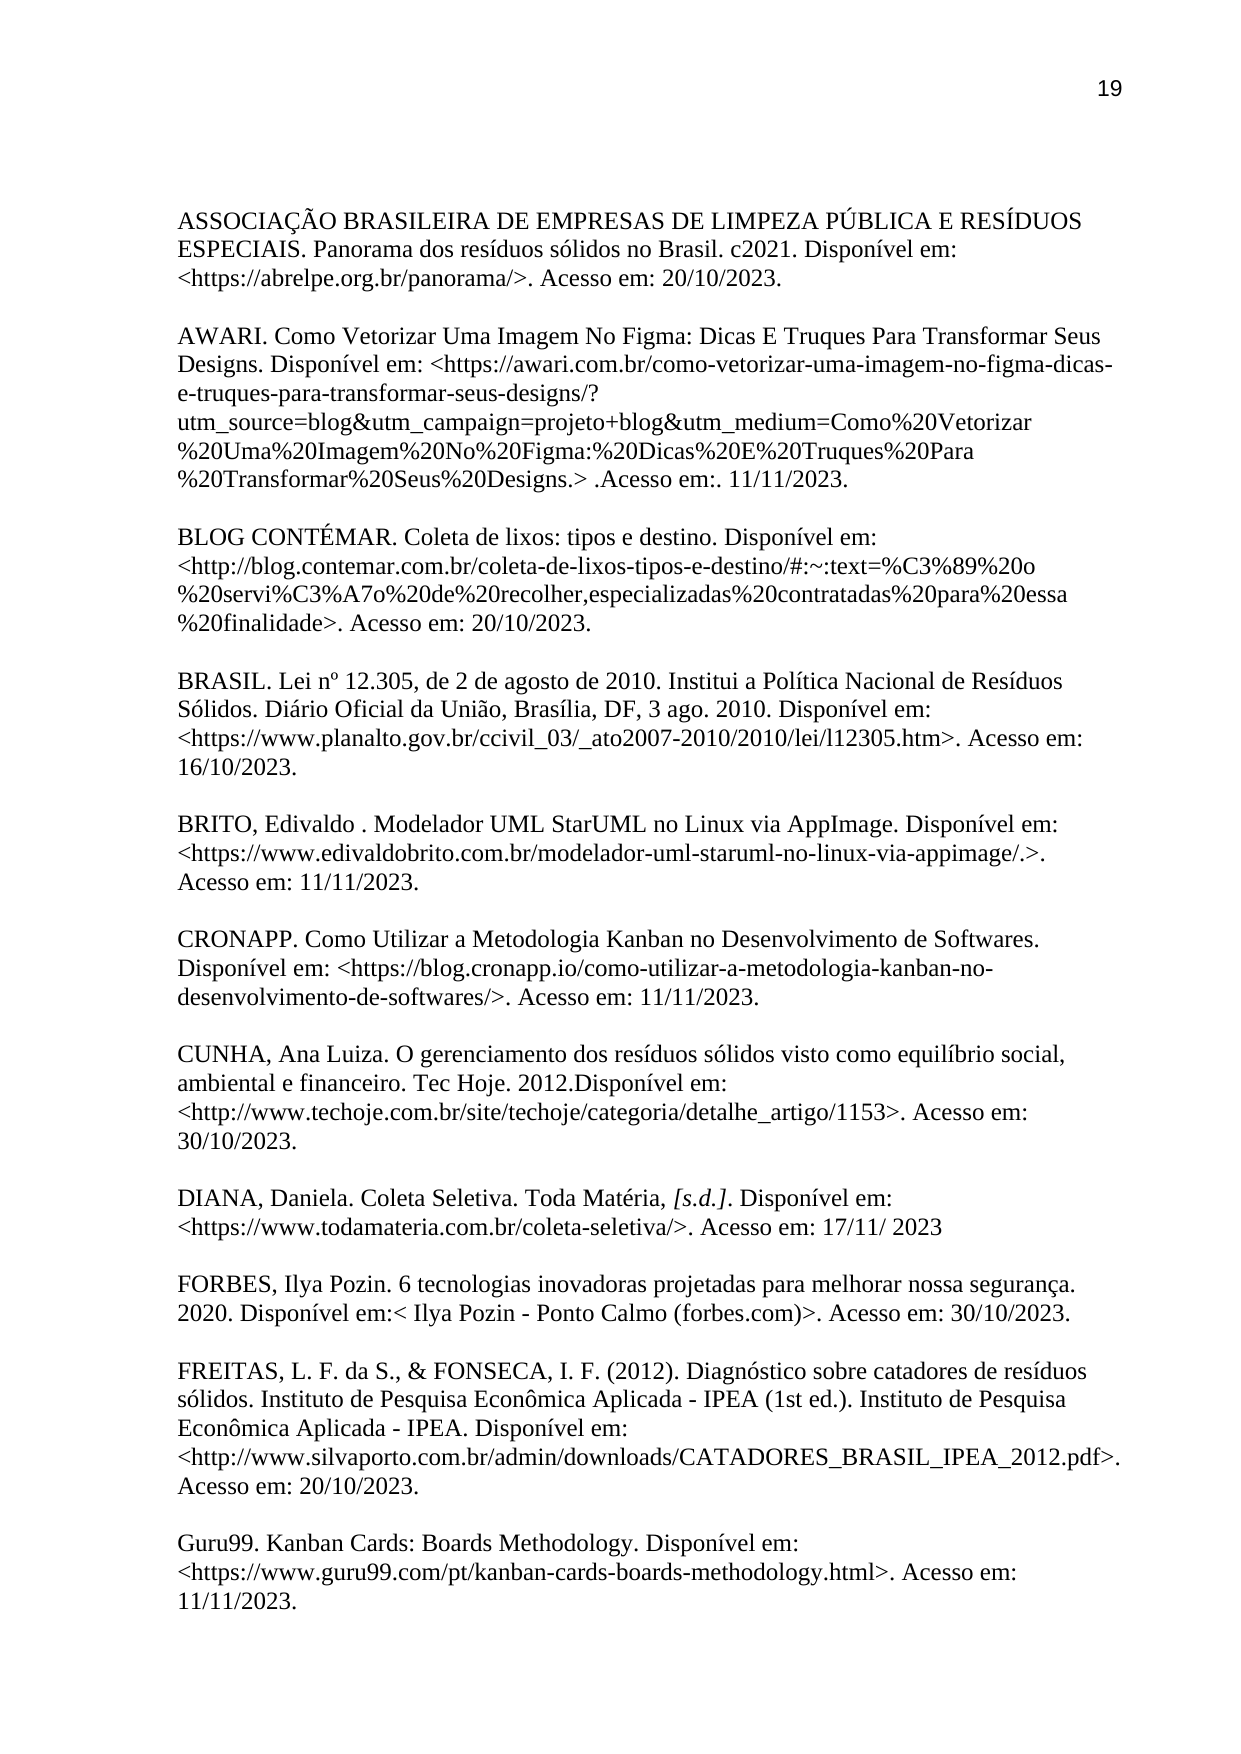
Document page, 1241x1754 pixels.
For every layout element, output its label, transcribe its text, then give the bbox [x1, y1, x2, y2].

text CRONAPP. Como Utilizar a Metodologia Kanban no Desenvolvimento de Softwares. Disponível em: <https://blog.cronapp.io/como-utilizar-a-metodologia-kanban-no-desenvolvimento-de-softwares/>. Acesso em: 11/11/2023. [177, 924, 1122, 1011]
text AWARI. Como Vetorizar Uma Imagem No Figma: Dicas E Truques Para Transformar Seus Designs. Disponível em: <https://awari.com.br/como-vetorizar-uma-imagem-no-figma-dicas-e-truques-para-transformar-seus-designs/?utm_source=blog&utm_campaign=projeto+blog&utm_medium=Como%20Vetorizar%20Uma%20Imagem%20No%20Figma:%20Dicas%20E%20Truques%20Para%20Transformar%20Seus%20Designs.> .Acesso em:. 11/11/2023. [177, 321, 1122, 493]
text ASSOCIAÇÃO BRASILEIRA DE EMPRESAS DE LIMPEZA PÚBLICA E RESÍDUOS ESPECIAIS. Panorama dos resíduos sólidos no Brasil. c2021. Disponível em: <https://abrelpe.org.br/panorama/>. Acesso em: 20/10/2023. [177, 206, 1122, 292]
text BRASIL. Lei nº 12.305, de 2 de agosto de 2010. Institui a Política Nacional de Resíduos Sólidos. Diário Oficial da União, Brasília, DF, 3 ago. 2010. Disponível em: <https://www.planalto.gov.br/ccivil_03/_ato2007-2010/2010/lei/l12305.htm>. Acesso em: 16/10/2023. [177, 666, 1122, 781]
text BRITO, Edivaldo . Modelador UML StarUML no Linux via AppImage. Disponível em: <https://www.edivaldobrito.com.br/modelador-uml-staruml-no-linux-via-appimage/.>. Acesso em: 11/11/2023. [177, 809, 1122, 896]
text FREITAS, L. F. da S., & FONSECA, I. F. (2012). Diagnóstico sobre catadores de resíduos sólidos. Instituto de Pesquisa Econômica Aplicada - IPEA (1st ed.). Instituto de Pesquisa Econômica Aplicada - IPEA. Disponível em: <http://www.silvaporto.com.br/admin/downloads/CATADORES_BRASIL_IPEA_2012.pdf>. Acesso em: 20/10/2023. [177, 1356, 1122, 1499]
text CUNHA, Ana Luiza. O gerenciamento dos resíduos sólidos visto como equilíbrio social, ambiental e financeiro. Tec Hoje. 2012.Disponível em: <http://www.techoje.com.br/site/techoje/categoria/detalhe_artigo/1153>. Acesso em: 30/10/2023. [177, 1039, 1122, 1154]
text FORBES, Ilya Pozin. 6 tecnologias inovadoras projetadas para melhorar nossa segurança. 2020. Disponível em:< Ilya Pozin - Ponto Calmo (forbes.com)>. Acesso em: 30/10/2023. [177, 1269, 1122, 1327]
text Guru99. Kanban Cards: Boards Methodology. Disponível em: <https://www.guru99.com/pt/kanban-cards-boards-methodology.html>. Acesso em: 11/11/2023. [177, 1528, 1122, 1614]
text DIANA, Daniela. Coleta Seletiva. Toda Matéria, [s.d.]. Disponível em: <https://www.todamateria.com.br/coleta-seletiva/>. Acesso em: 17/11/ 2023 [893, 1183, 1122, 1241]
text BLOG CONTÉMAR. Coleta de lixos: tipos e destino. Disponível em: <http://blog.contemar.com.br/coleta-de-lixos-tipos-e-destino/#:~:text=%C3%89%20o%20servi%C3%A7o%20de%20recolher,especializadas%20contratadas%20para%20essa%20finalidade>. Acesso em: 20/10/2023. [177, 522, 1122, 637]
